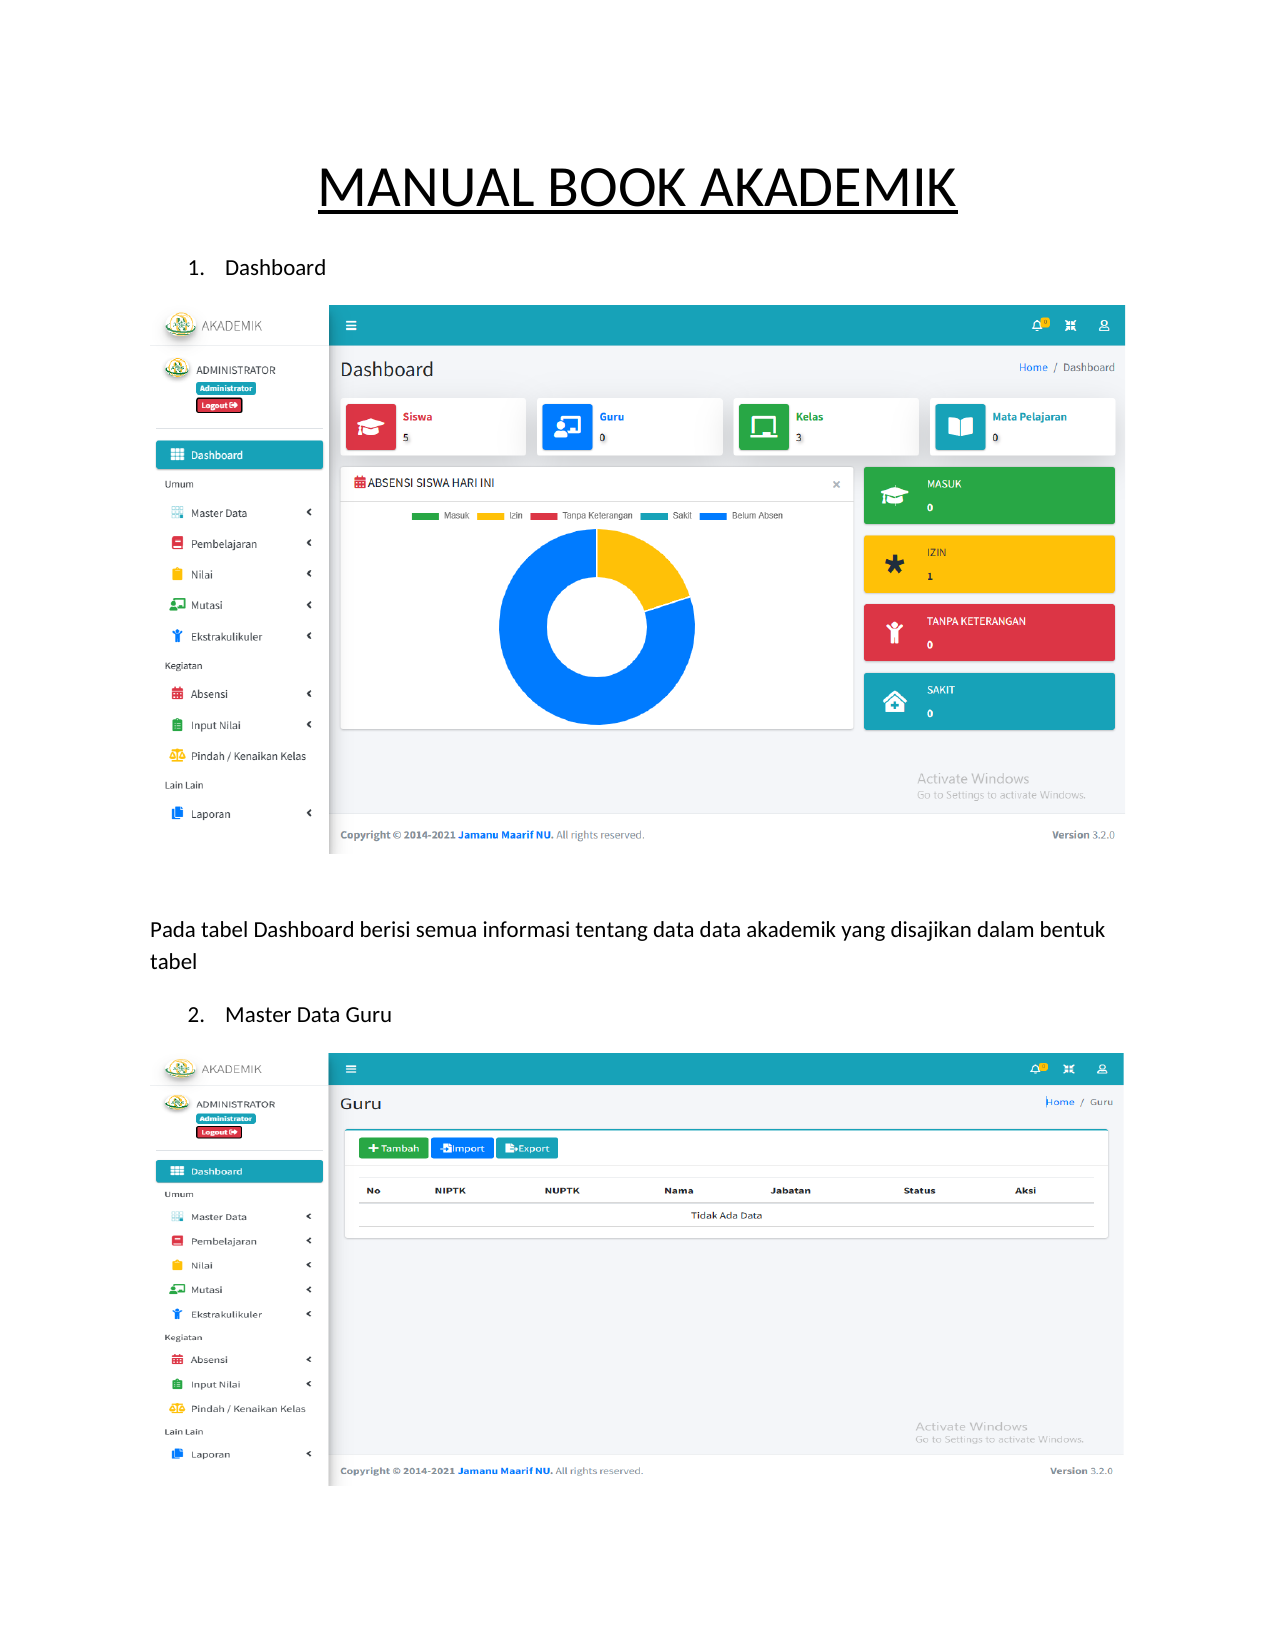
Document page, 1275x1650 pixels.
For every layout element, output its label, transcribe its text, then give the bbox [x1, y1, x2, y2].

text MANUAL BOOK AKADEMIK [150, 150, 1125, 221]
picture [150, 305, 1125, 854]
picture [150, 1053, 1124, 1486]
list Master Data Guru [187, 1001, 1125, 1028]
text Pada tabel Dashboard berisi semua informasi tentang data data akademik yang disajikan dalam bentuk tabel [150, 854, 1125, 976]
list Dashboard [187, 253, 1125, 281]
